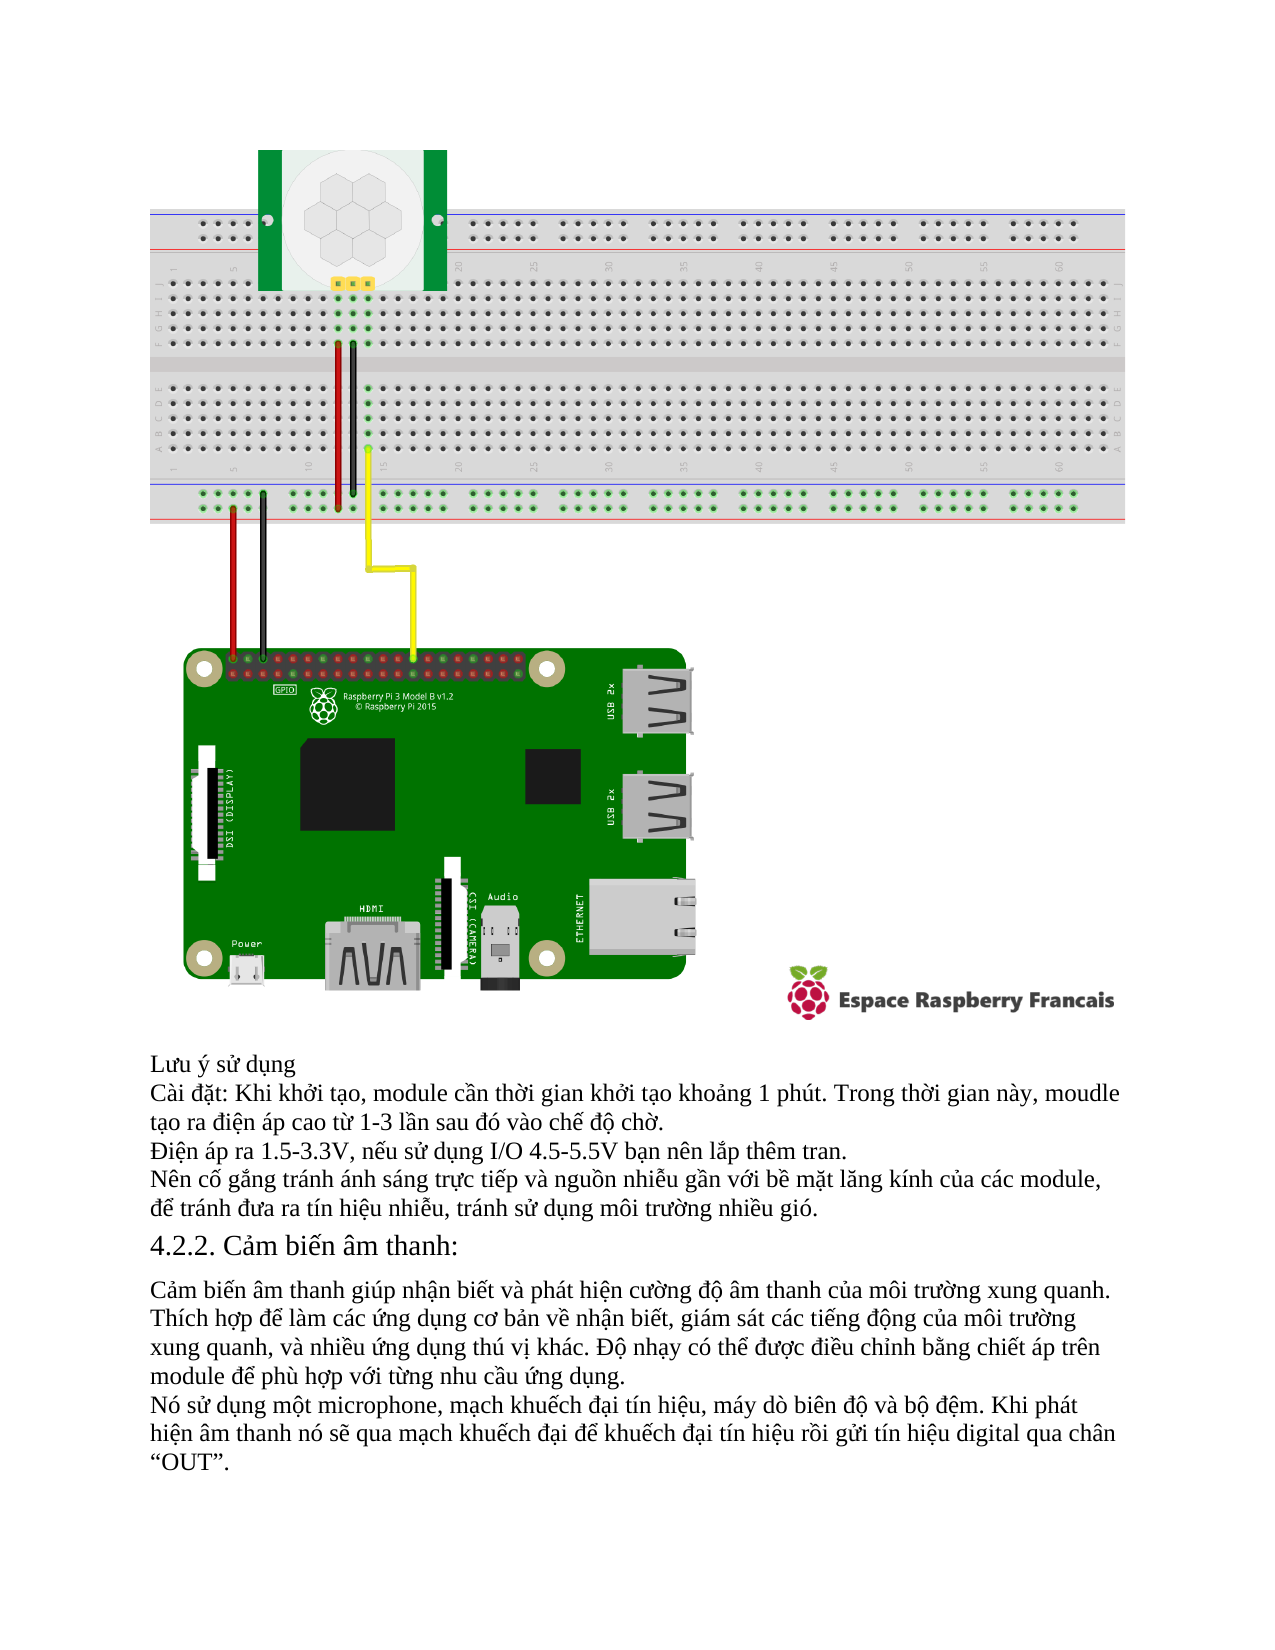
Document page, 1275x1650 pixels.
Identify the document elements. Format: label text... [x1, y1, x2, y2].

picture [150, 150, 1125, 1028]
text Cảm biến âm thanh giúp nhận biết và phát hiện cường độ âm thanh của môi trường xung quanh. Thích hợp để làm các ứng dụng cơ bản về nhận biết, giám sát các tiếng động của môi trường xung quanh, và nhiều ứng dụng thú vị khác. Độ nhạy có thể được điều chỉnh bằng chiết áp trên module để phù hợp với từng nhu cầu ứng dụng. [150, 1275, 1125, 1390]
text Nó sử dụng một microphone, mạch khuếch đại tín hiệu, máy dò biên độ và bộ đệm. Khi phát hiện âm thanh nó sẽ qua mạch khuếch đại để khuếch đại tín hiệu rồi gửi tín hiệu digital qua chân “OUT”. [150, 1390, 1125, 1476]
text Cài đặt: Khi khởi tạo, module cần thời gian khởi tạo khoảng 1 phút. Trong thời gian này, moudle tạo ra điện áp cao từ 1-3 lần sau đó vào chế độ chờ. [150, 1078, 1125, 1136]
text Điện áp ra 1.5-3.3V, nếu sử dụng I/O 4.5-5.5V bạn nên lắp thêm tran. [150, 1136, 1125, 1164]
text Nên cố gắng tránh ánh sáng trực tiếp và nguồn nhiễu gần với bề mặt lăng kính của các module, để tránh đưa ra tín hiệu nhiễu, tránh sử dụng môi trường nhiều gió. [150, 1164, 1125, 1222]
text 4.2.2. Cảm biến âm thanh: [150, 1228, 1125, 1262]
text Lưu ý sử dụng [150, 1049, 1125, 1078]
